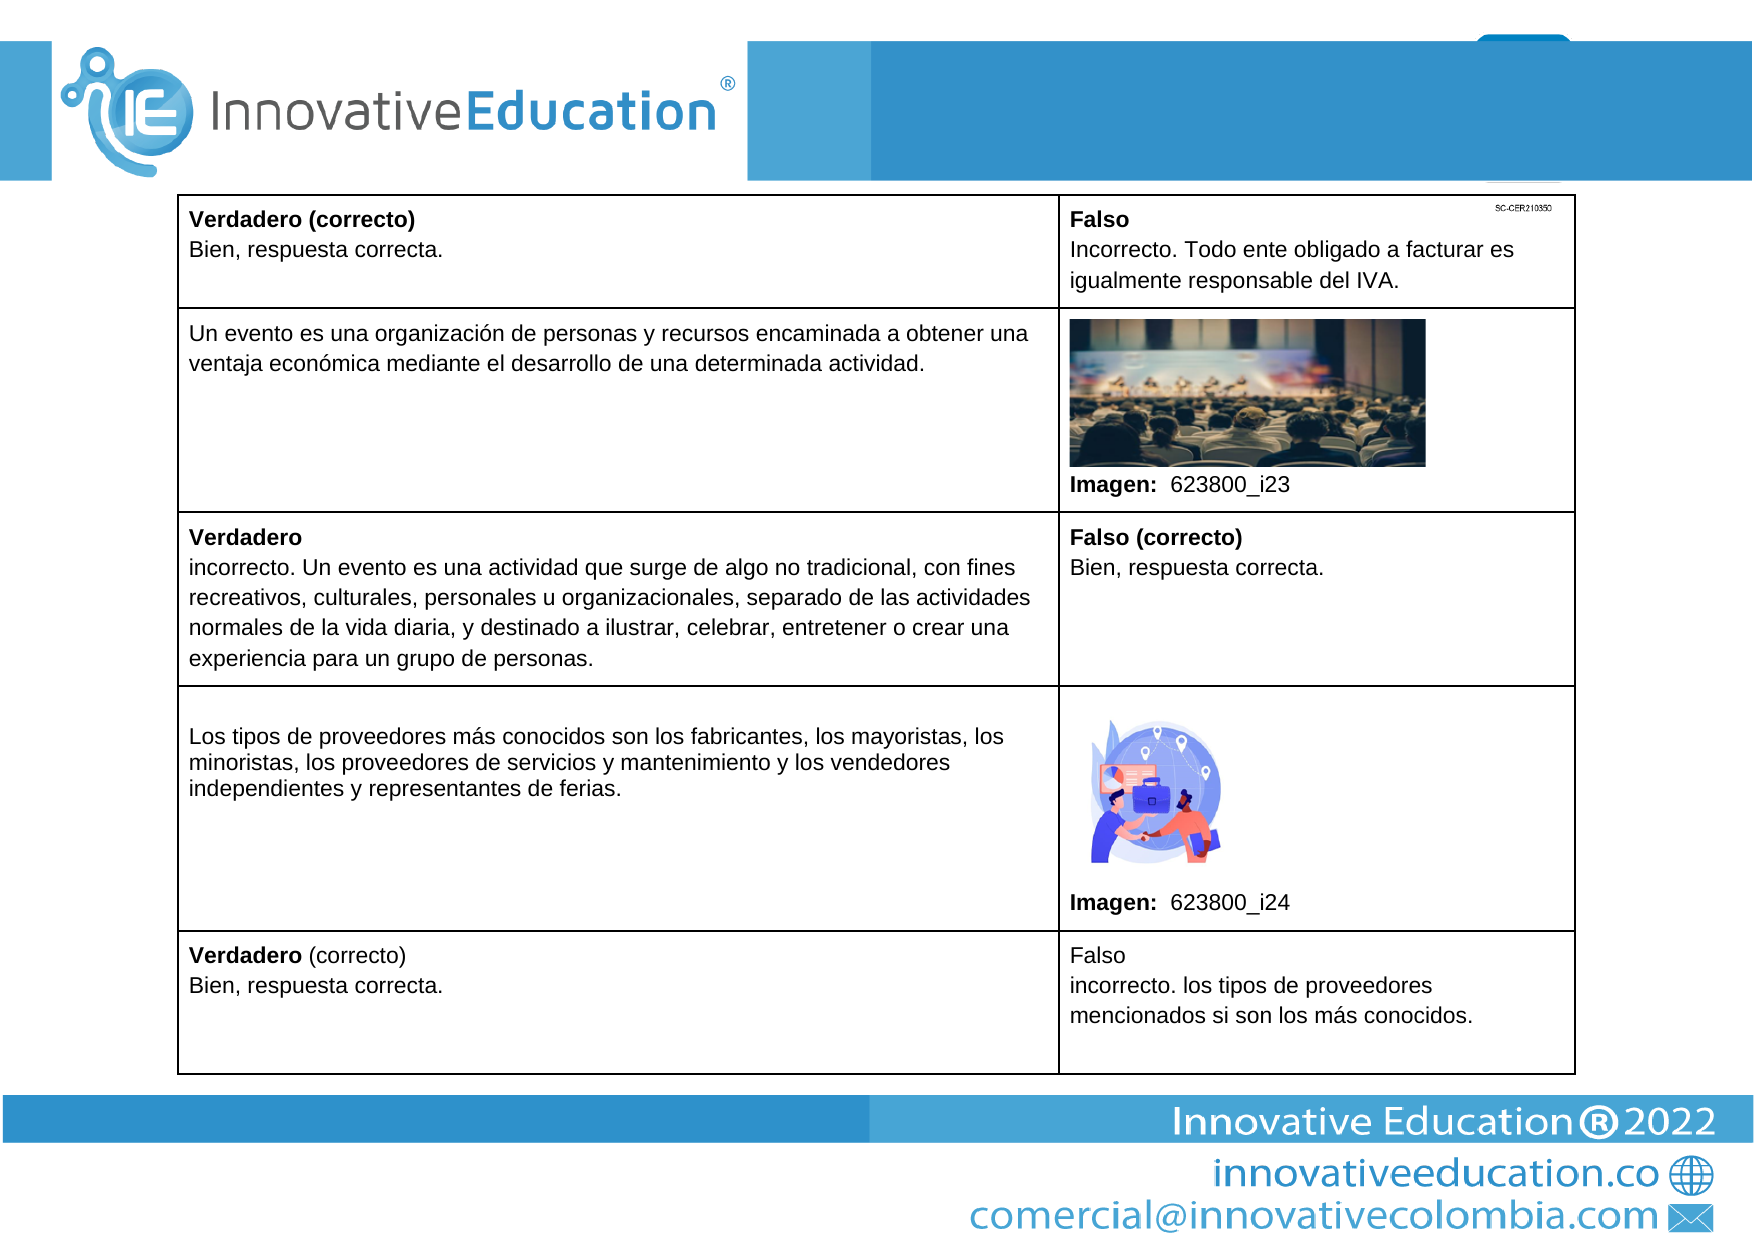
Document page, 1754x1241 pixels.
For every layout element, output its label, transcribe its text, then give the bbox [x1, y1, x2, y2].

table_cell Verdadero (correcto) Bien, respuesta correcta. [179, 932, 1058, 1073]
table_cell Verdadero incorrecto. Un evento es una actividad que surge de algo no tradicional, con fines recreativos, culturales, personales u organizacionales, separado de las actividades normales de la vida diaria, y destinado a ilustrar, celebrar, entretener o crear una experiencia para un grupo de personas. [179, 513, 1058, 685]
table_cell Falso (correcto) Bien, respuesta correcta. [1060, 513, 1574, 685]
table_cell Verdadero (correcto) Bien, respuesta correcta. [179, 196, 1058, 307]
picture [2, 1093, 1754, 1239]
picture [1069, 697, 1242, 886]
table_cell Falso Incorrecto. Todo ente obligado a facturar es igualmente responsable del IVA. [1060, 196, 1574, 307]
table_cell Falso incorrecto. los tipos de proveedores mencionados si son los más conocidos. [1060, 932, 1574, 1073]
table_cell Un evento es una organización de personas y recursos encaminada a obtener una ventaja económica mediante el desarrollo de una determinada actividad. [179, 309, 1058, 511]
table_cell Los tipos de proveedores más conocidos son los fabricantes, los mayoristas, los minoristas, los proveedores de servicios y mantenimiento y los vendedores independientes y representantes de ferias. [179, 687, 1058, 929]
picture [1069, 319, 1426, 467]
picture [0, 28, 1752, 194]
table_cell Imagen: 623800_i23 [1060, 309, 1574, 511]
table_cell Imagen: 623800_i24 [1060, 687, 1574, 929]
